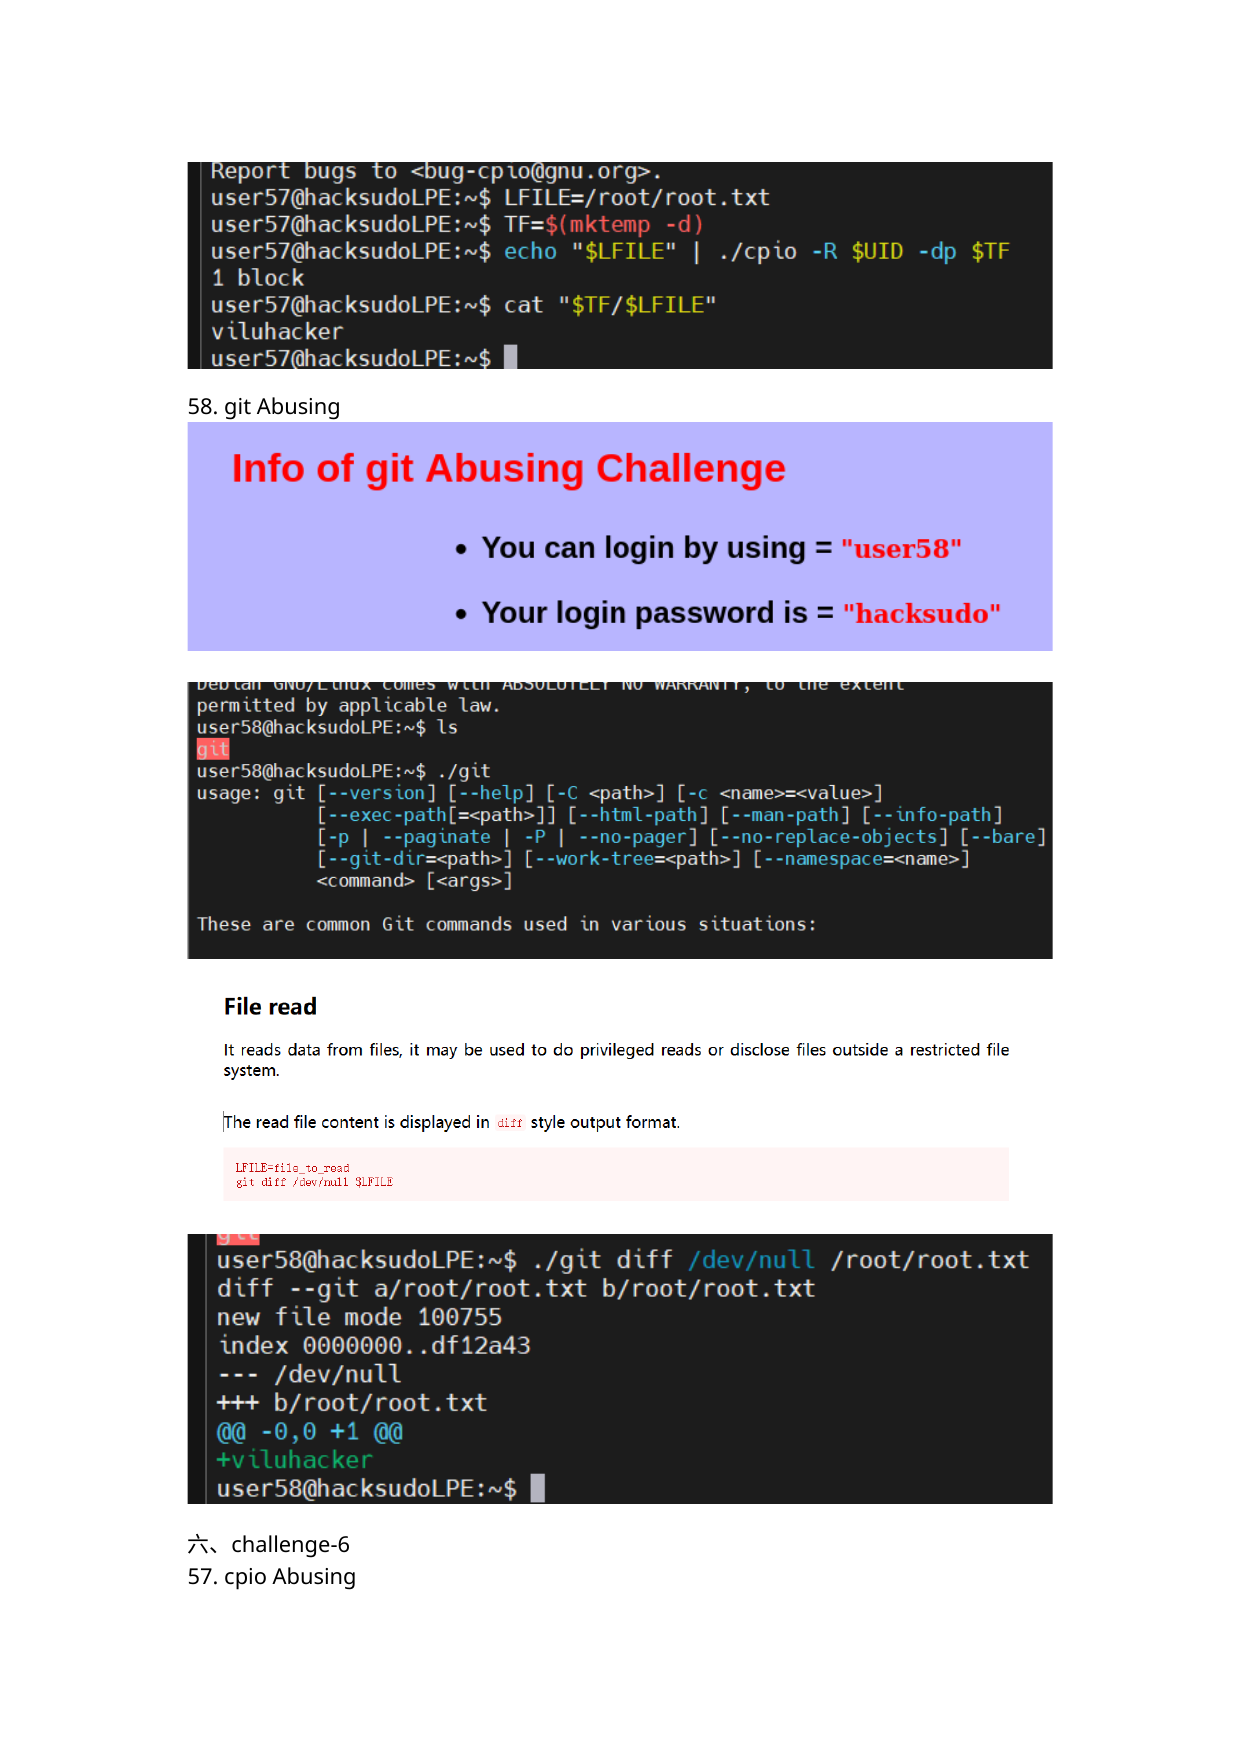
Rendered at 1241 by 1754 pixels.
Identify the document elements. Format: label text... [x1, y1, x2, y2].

text 58. git Abusing [187, 389, 1053, 422]
picture [187, 682, 1053, 959]
text 六、challenge-6 [187, 1527, 1053, 1559]
picture [187, 1234, 1053, 1504]
picture [187, 162, 1053, 369]
picture [187, 422, 1053, 651]
picture [187, 974, 1053, 1225]
text 57. cpio Abusing [187, 1559, 1053, 1592]
